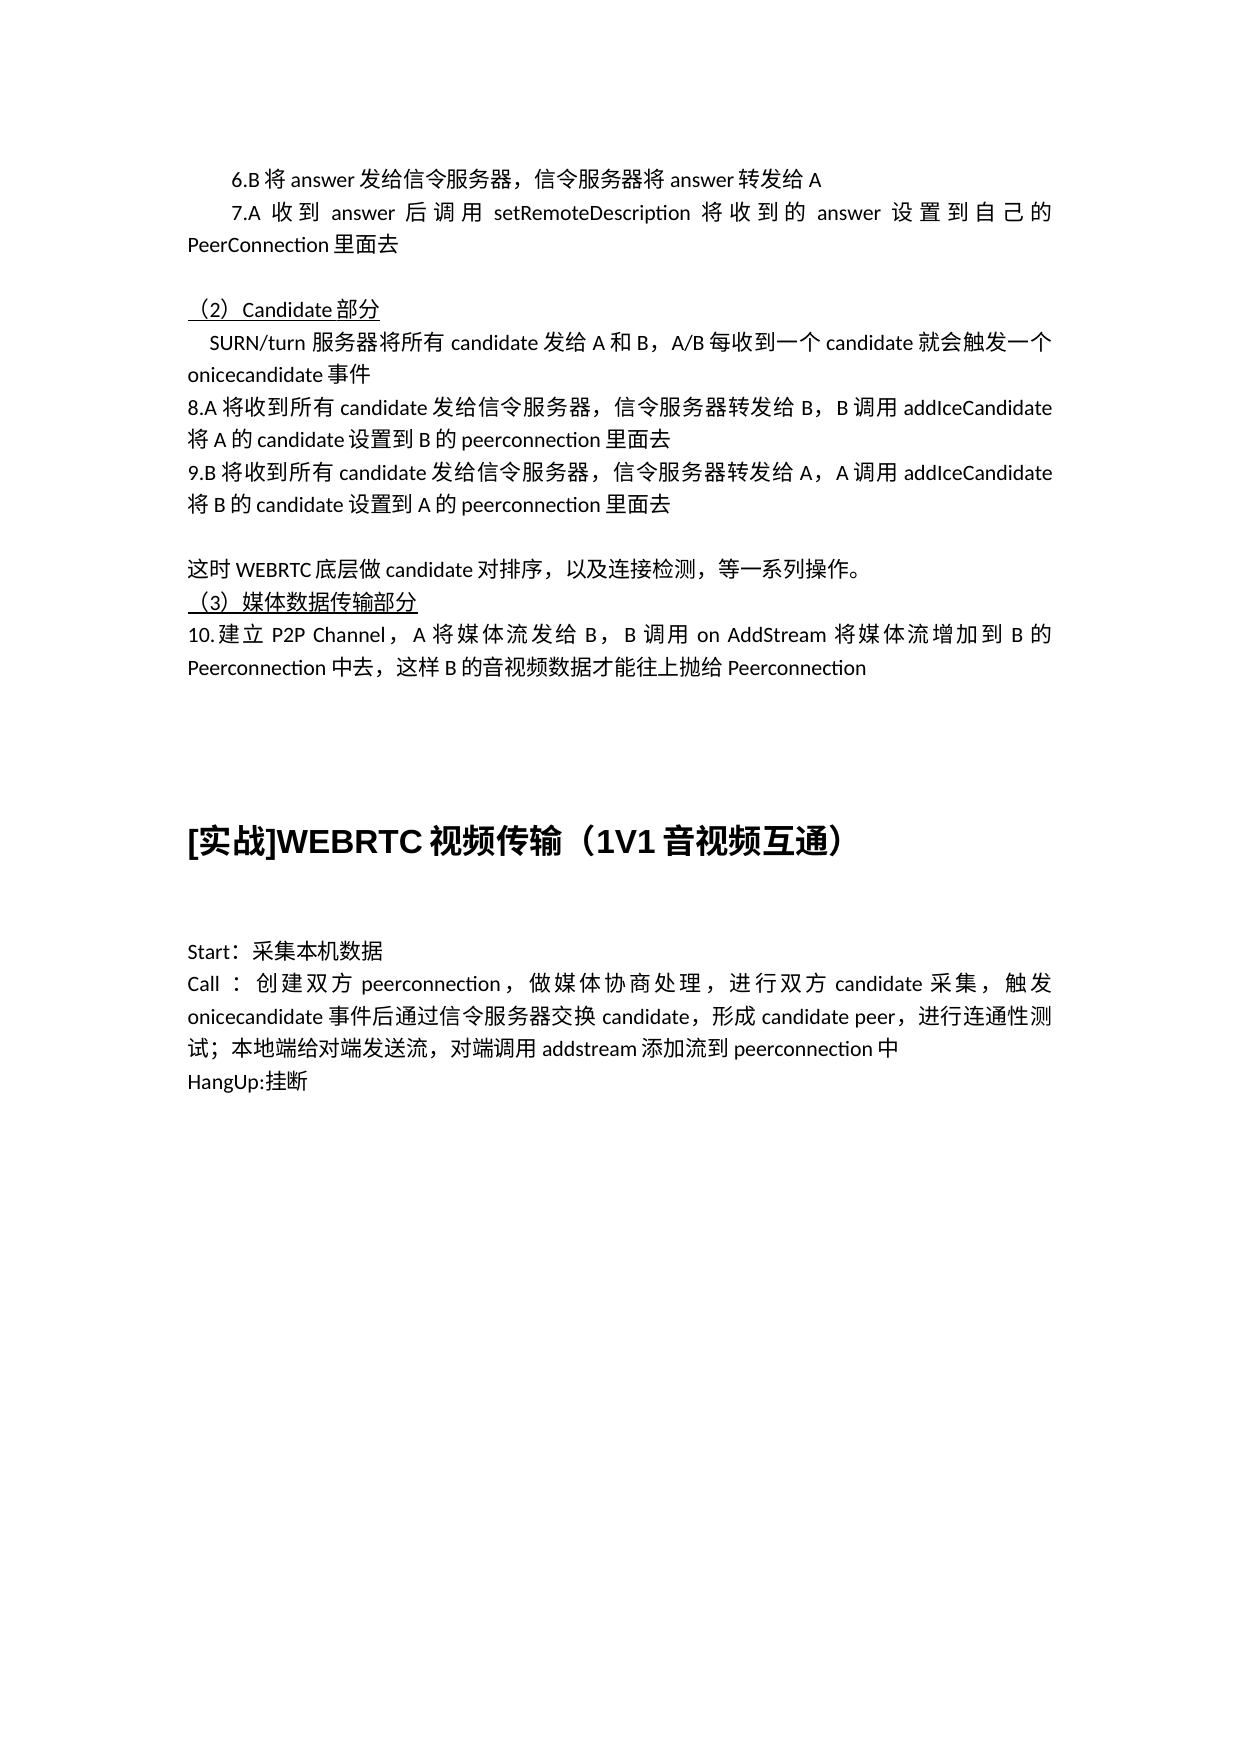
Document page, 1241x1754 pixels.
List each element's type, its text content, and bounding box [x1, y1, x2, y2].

text （3）媒体数据传输部分 [187, 584, 1053, 617]
text 这时WEBRTC底层做candidate对排序，以及连接检测，等一系列操作。 [187, 552, 1053, 584]
text 9.B将收到所有candidate发给信令服务器，信令服务器转发给A，A调用addIceCandidate将B的candidate设置到A的peerconnection里面去 [187, 454, 1053, 519]
text Call ：创建双方peerconnection，做媒体协商处理，进行双方candidate采集，触发onicecandidate事件后通过信令服务器交换candidate，形成candidate peer，进行连通性测试；本地端给对端发送流，对端调用addstream添加流到peerconnection中 [187, 966, 1053, 1063]
text 10.建立P2P Channel，A将媒体流发给B，B调用on AddStream将媒体流增加到B的Peerconnection中去，这样B的音视频数据才能往上抛给Peerconnection [187, 617, 1053, 682]
list 7.A收到answer后调用setRemoteDescription将收到的answer设置到自己的PeerConnection里面去 [187, 194, 1053, 259]
subtitle [实战]WEBRTC视频传输（1V1音视频互通） [187, 807, 1053, 872]
text （2）Candidate部分 [187, 292, 1053, 324]
text HangUp:挂断 [187, 1063, 1053, 1096]
list 6.B将answer发给信令服务器，信令服务器将answer转发给A [187, 162, 1053, 194]
text 8.A将收到所有candidate发给信令服务器，信令服务器转发给B，B调用addIceCandidate将A的candidate设置到B的peerconnection里面去 [187, 389, 1053, 454]
text SURN/turn 服务器将所有candidate发给A和B，A/B每收到一个candidate就会触发一个onicecandidate事件 [187, 324, 1053, 389]
text Start：采集本机数据 [187, 933, 1053, 966]
